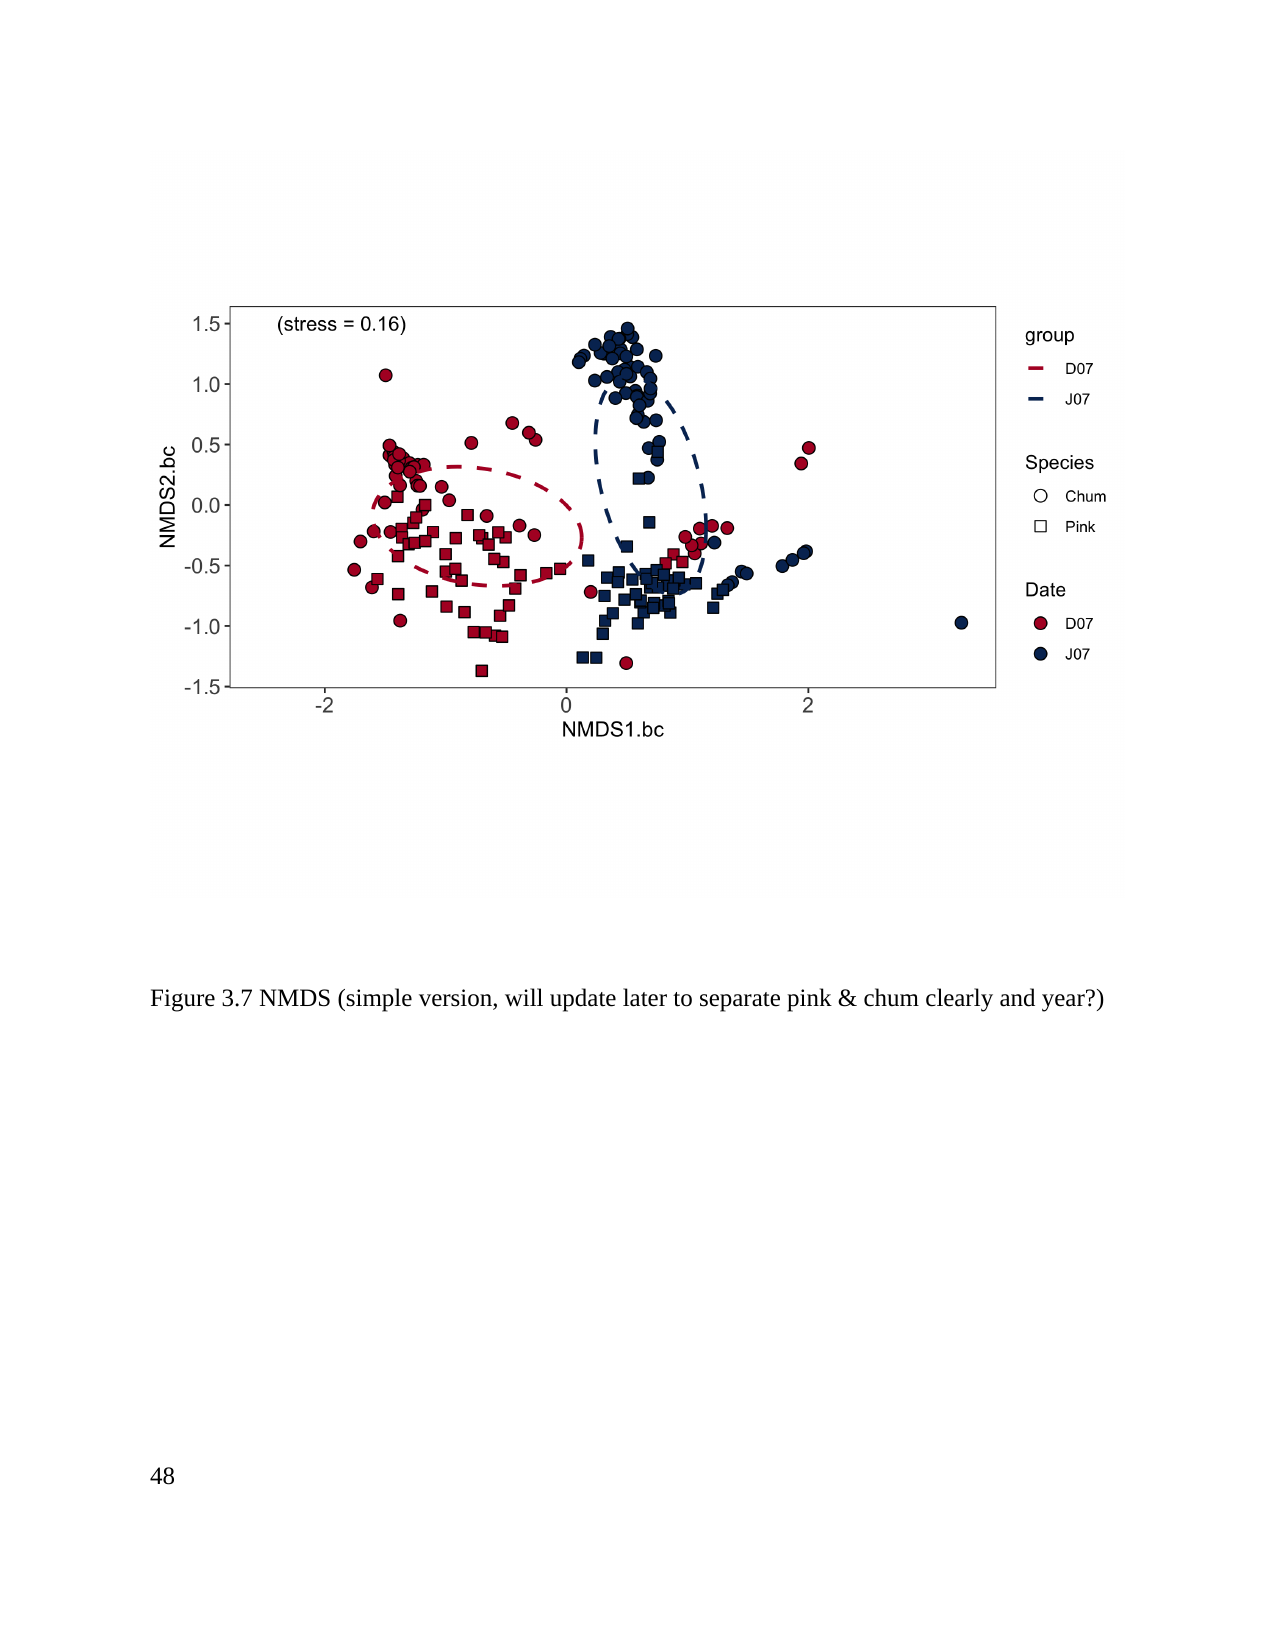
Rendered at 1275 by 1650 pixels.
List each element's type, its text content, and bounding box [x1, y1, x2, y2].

picture [150, 150, 1125, 898]
text Figure 3.7 NMDS (simple version, will update later to separate pink & chum clearly and year?) [150, 983, 1125, 1012]
